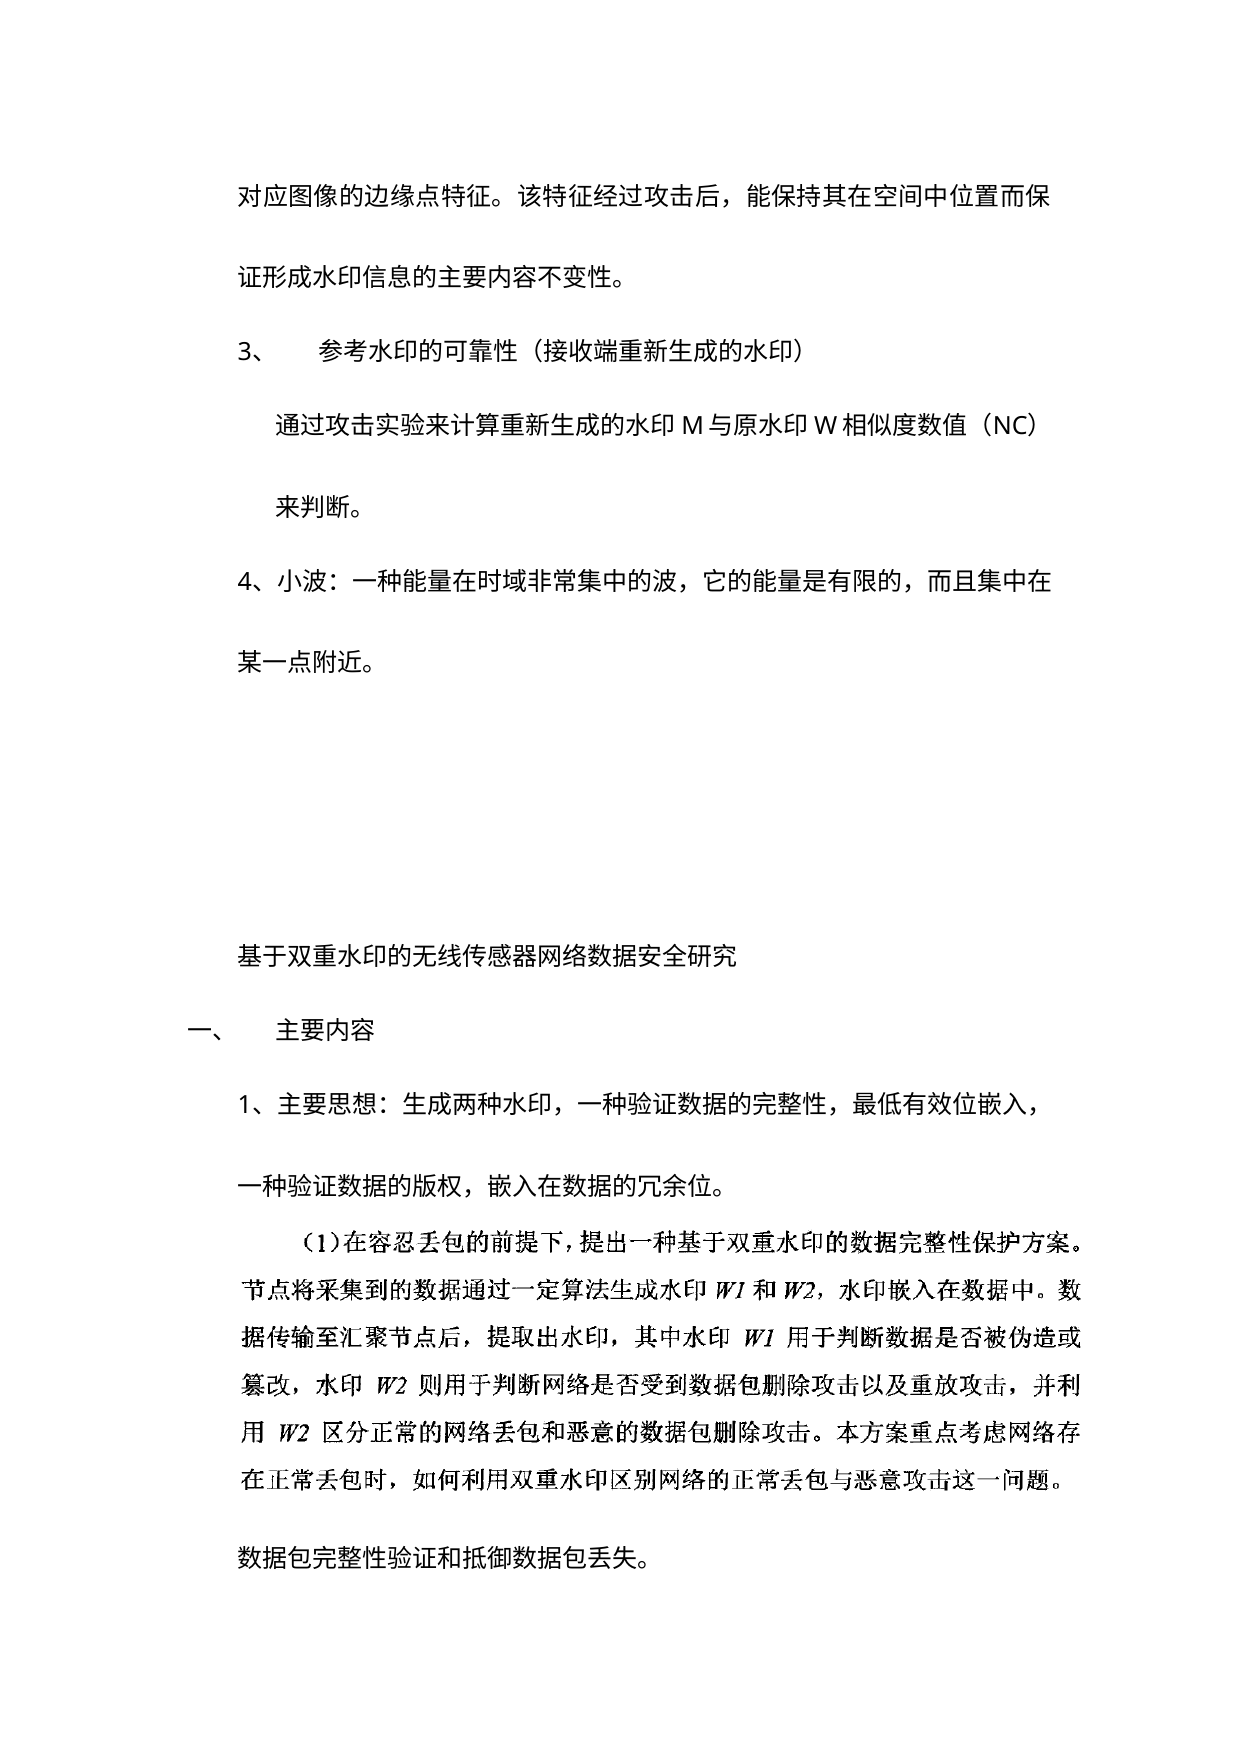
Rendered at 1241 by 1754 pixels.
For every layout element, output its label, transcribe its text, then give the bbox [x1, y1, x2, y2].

list 主要内容 [187, 996, 1053, 1061]
text 4、小波：一种能量在时域非常集中的波，它的能量是有限的，而且集中在某一点附近。 [237, 547, 1053, 693]
text 数据包完整性验证和抵御数据包丢失。 [237, 1524, 1053, 1589]
text 基于双重水印的无线传感器网络数据安全研究 [238, 922, 1053, 987]
picture [237, 1225, 1103, 1502]
list 参考水印的可靠性（接收端重新生成的水印） [237, 317, 1053, 382]
text 1、主要思想：生成两种水印，一种验证数据的完整性，最低有效位嵌入，一种验证数据的版权，嵌入在数据的冗余位。 [237, 1070, 1053, 1217]
text 通过攻击实验来计算重新生成的水印M与原水印W相似度数值（NC）来判断。 [275, 391, 1053, 538]
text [237, 162, 1053, 308]
